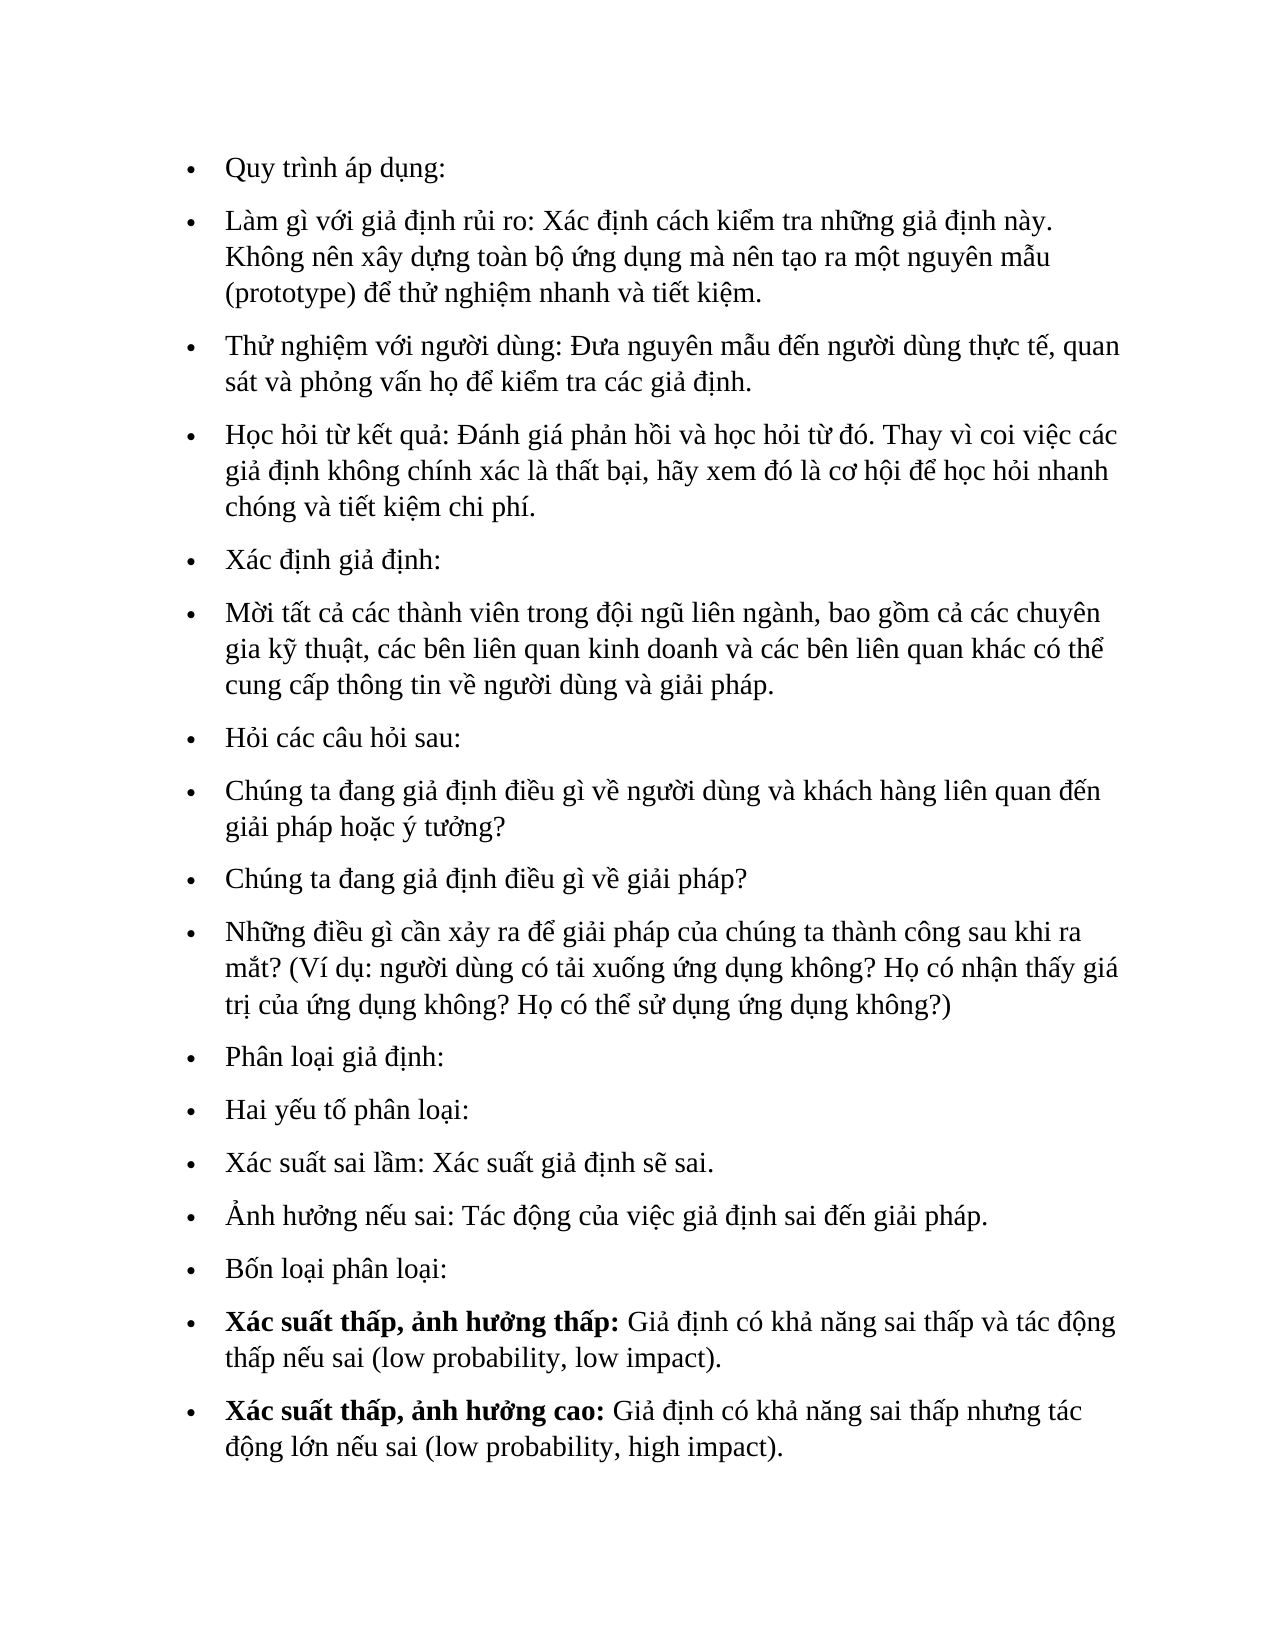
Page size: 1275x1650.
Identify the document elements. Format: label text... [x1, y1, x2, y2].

list Hai yếu tố phân loại: [187, 1092, 1125, 1126]
list Học hỏi từ kết quả: Đánh giá phản hồi và học hỏi từ đó. Thay vì coi việc các giả định không chính xác là thất bại, hãy xem đó là cơ hội để học hỏi nhanh chóng và tiết kiệm chi phí. [187, 417, 1125, 523]
list Làm gì với giả định rủi ro: Xác định cách kiểm tra những giả định này. Không nên xây dựng toàn bộ ứng dụng mà nên tạo ra một nguyên mẫu (prototype) để thử nghiệm nhanh và tiết kiệm. [187, 203, 1125, 309]
list Chúng ta đang giả định điều gì về giải pháp? [187, 862, 1125, 895]
list Ảnh hưởng nếu sai: Tác động của việc giả định sai đến giải pháp. [187, 1198, 1125, 1232]
list Xác định giả định: [187, 542, 1125, 576]
list Hỏi các câu hỏi sau: [187, 720, 1125, 753]
list Mời tất cả các thành viên trong đội ngũ liên ngành, bao gồm cả các chuyên gia kỹ thuật, các bên liên quan kinh doanh và các bên liên quan khác có thể cung cấp thông tin về người dùng và giải pháp. [187, 595, 1125, 701]
list Bốn loại phân loại: [187, 1251, 1125, 1284]
list Phân loại giả định: [187, 1039, 1125, 1073]
list Thử nghiệm với người dùng: Đưa nguyên mẫu đến người dùng thực tế, quan sát và phỏng vấn họ để kiểm tra các giả định. [187, 328, 1125, 398]
list Xác suất thấp, ảnh hưởng cao: Giả định có khả năng sai thấp nhưng tác động lớn nếu sai (low probability, high impact). [187, 1393, 1125, 1462]
list Chúng ta đang giả định điều gì về người dùng và khách hàng liên quan đến giải pháp hoặc ý tưởng? [187, 773, 1125, 842]
list Quy trình áp dụng: [187, 150, 1125, 183]
list Những điều gì cần xảy ra để giải pháp của chúng ta thành công sau khi ra mắt? (Ví dụ: người dùng có tải xuống ứng dụng không? Họ có nhận thấy giá trị của ứng dụng không? Họ có thể sử dụng ứng dụng không?) [187, 914, 1125, 1020]
list Xác suất thấp, ảnh hưởng thấp: Giả định có khả năng sai thấp và tác động thấp nếu sai (low probability, low impact). [187, 1304, 1125, 1373]
list Xác suất sai lầm: Xác suất giả định sẽ sai. [187, 1145, 1125, 1179]
